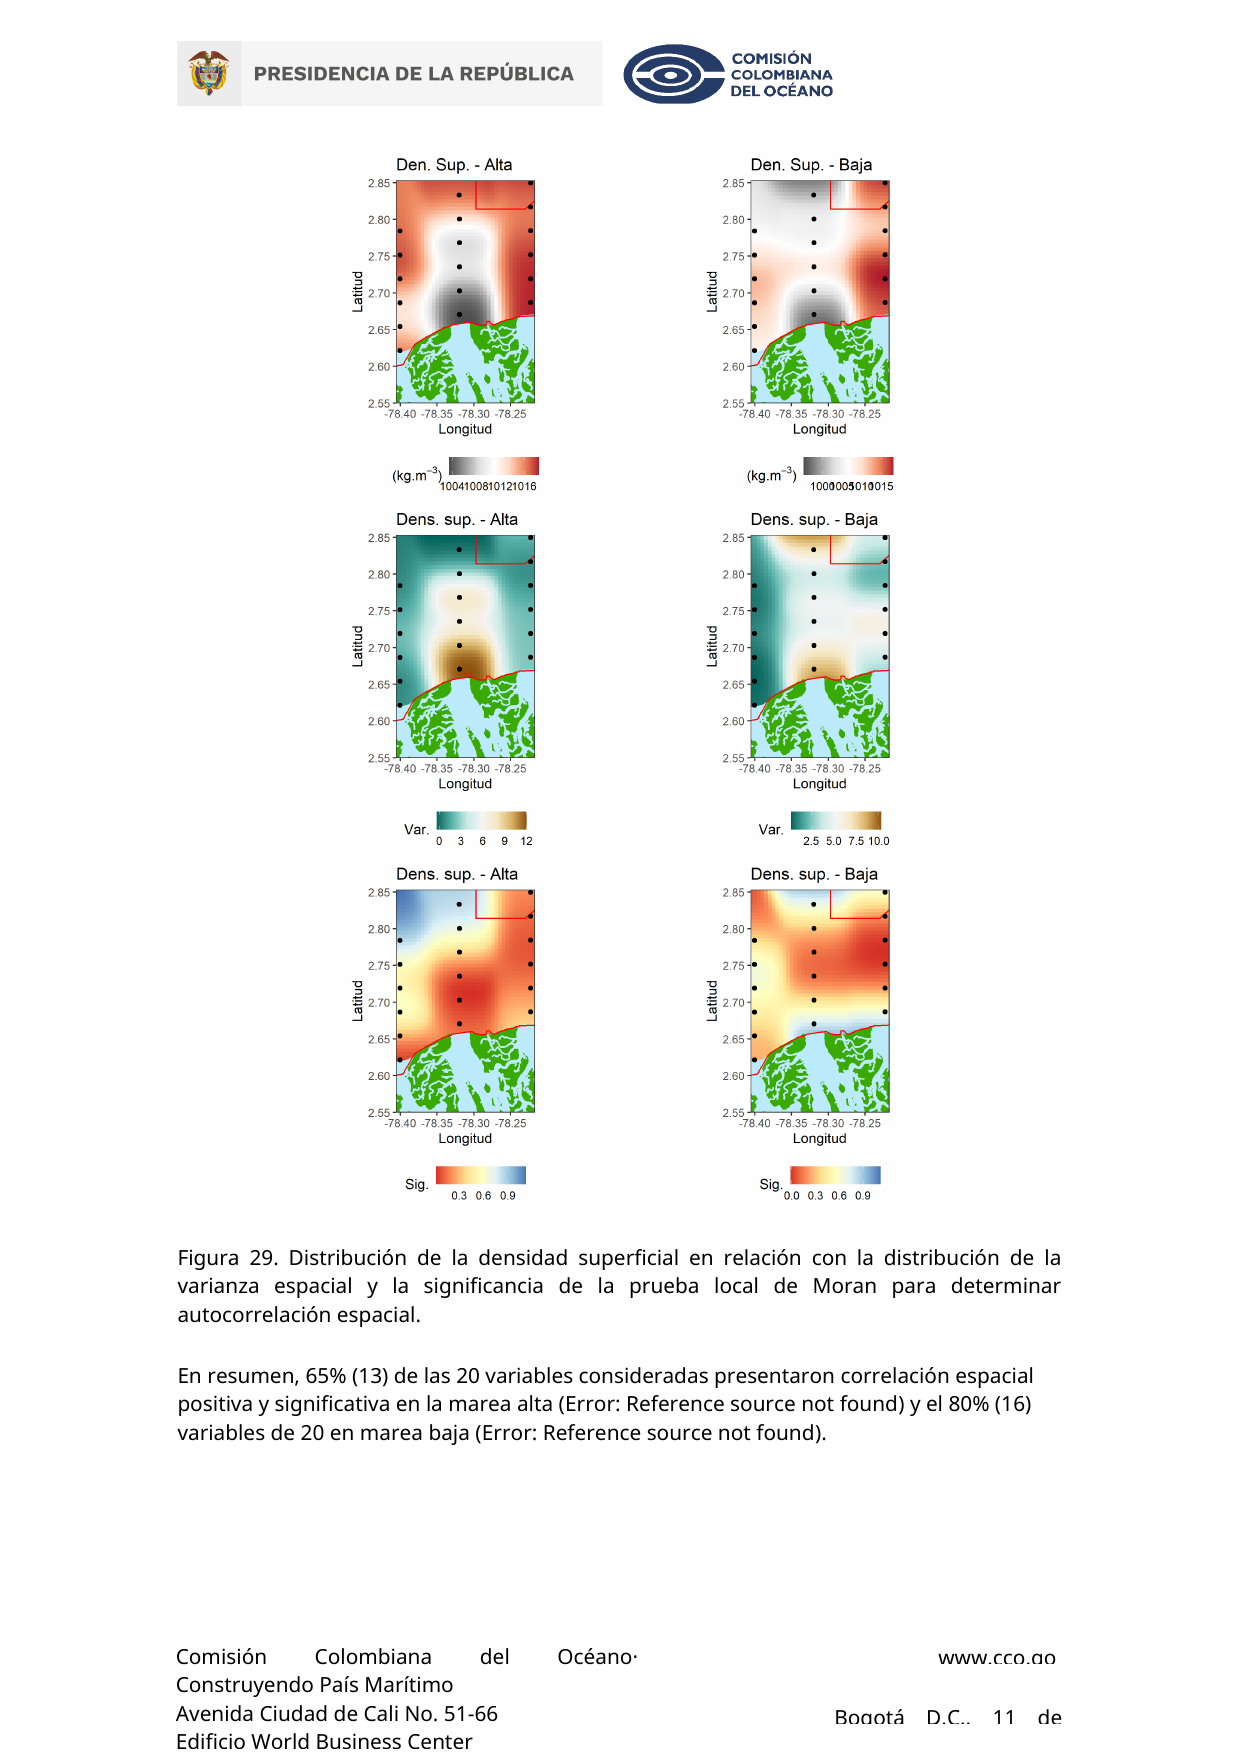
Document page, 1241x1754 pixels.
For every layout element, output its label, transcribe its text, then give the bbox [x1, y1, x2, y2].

picture [177, 41, 603, 106]
text Figura 29. Distribución de la densidad superficial en relación con la distribución de la varianza espacial y la significancia de la prueba local de Moran para determinar autocorrelación espacial. [177, 1243, 1063, 1328]
picture [266, 151, 975, 1215]
picture [642, 42, 824, 107]
